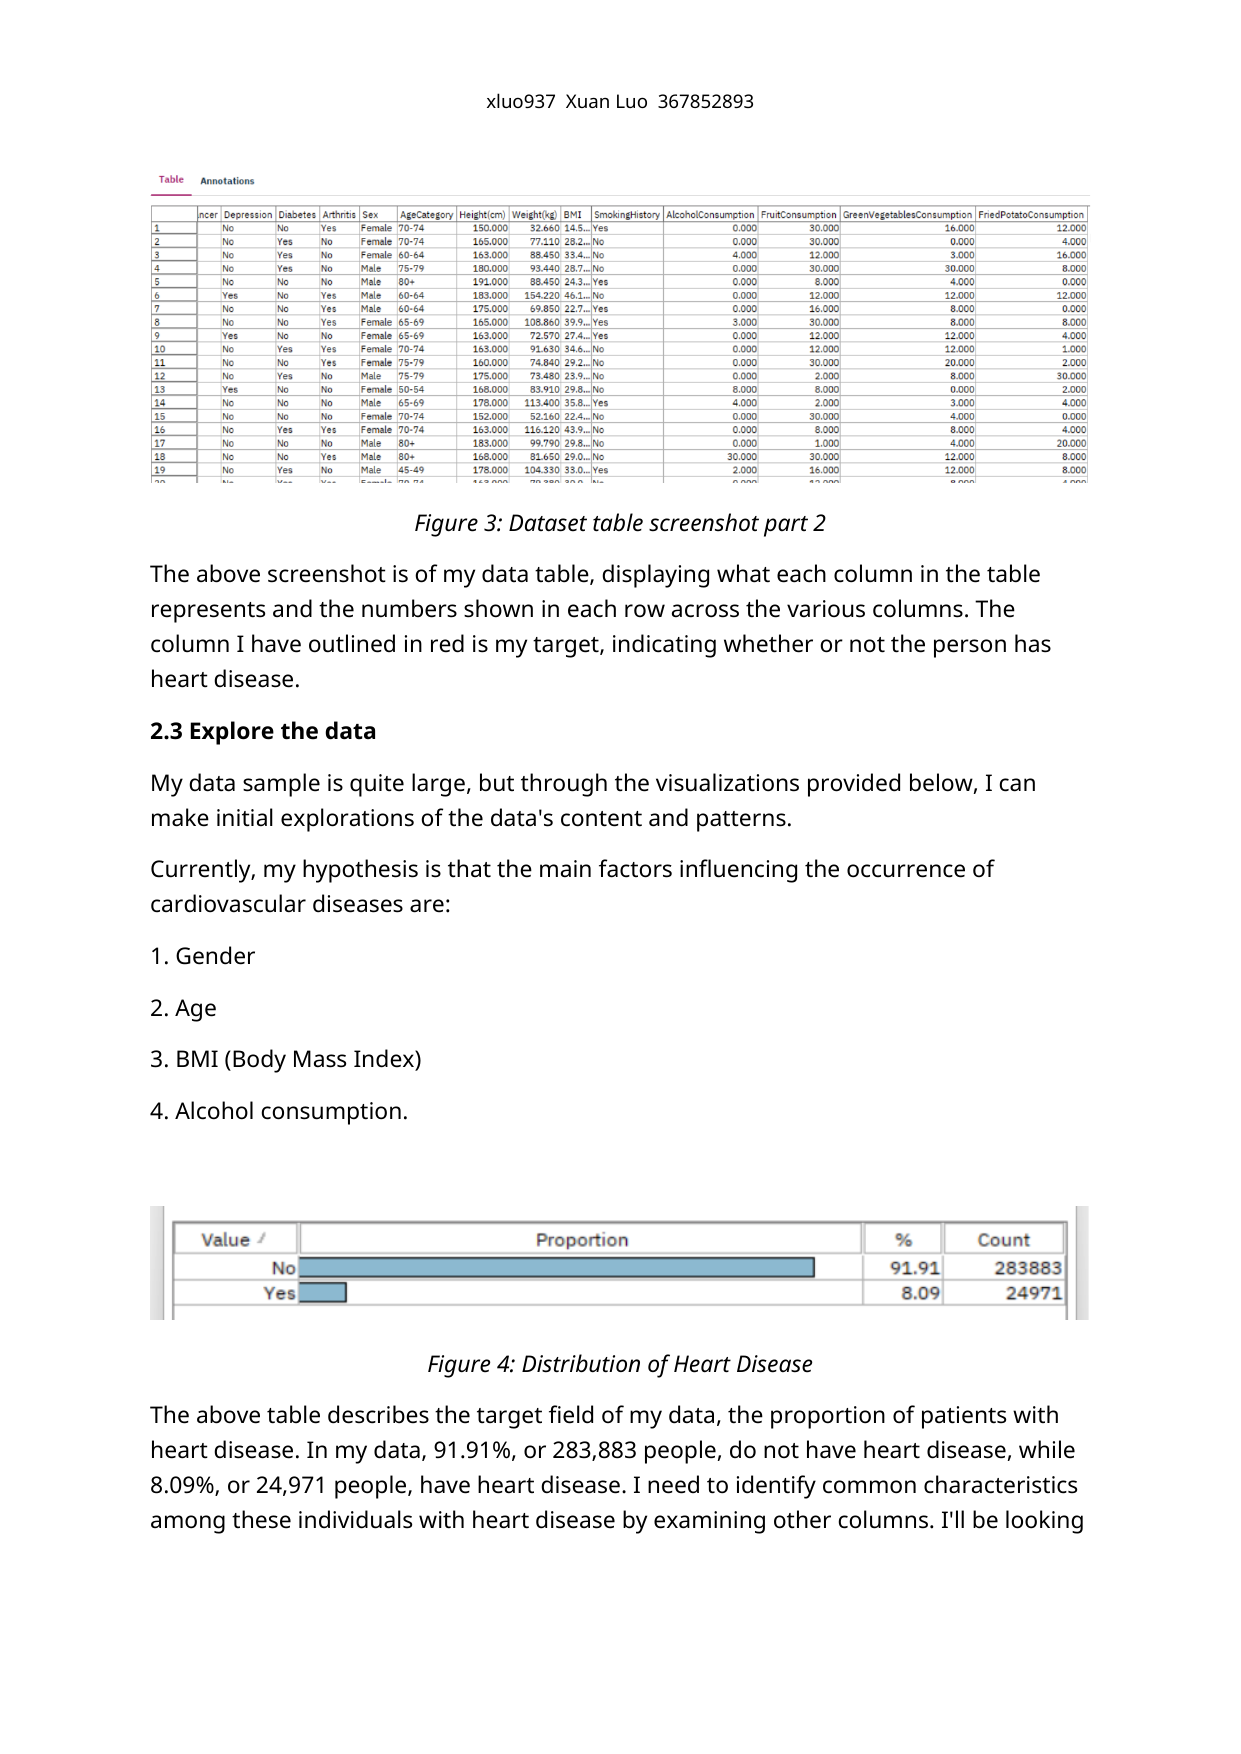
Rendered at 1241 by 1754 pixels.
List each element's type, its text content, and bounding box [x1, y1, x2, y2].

text The above screenshot is of my data table, displaying what each column in the table represents and the numbers shown in each row across the various columns. The column I have outlined in red is my target, indicating whether or not the person has heart disease. [150, 558, 1090, 695]
text 2.3 Explore the data [150, 714, 1090, 747]
text Figure 4: Distribution of Heart Disease [150, 1347, 1090, 1379]
text 1. Gender [150, 939, 1090, 972]
text 4. Alcohol consumption. [150, 1094, 1090, 1127]
text 2. Age [150, 991, 1090, 1024]
text Currently, my hypothesis is that the main factors influencing the occurrence of cardiovascular diseases are: [150, 853, 1090, 920]
picture [150, 1206, 1089, 1320]
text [150, 1399, 1090, 1536]
text My data sample is quite large, but through the visualizations provided below, I can make initial explorations of the data's content and patterns. [150, 766, 1090, 834]
text 3. BMI (Body Mass Index) [150, 1043, 1090, 1075]
picture [150, 165, 1091, 483]
text Figure 3: Dataset table screenshot part 2 [150, 506, 1090, 539]
